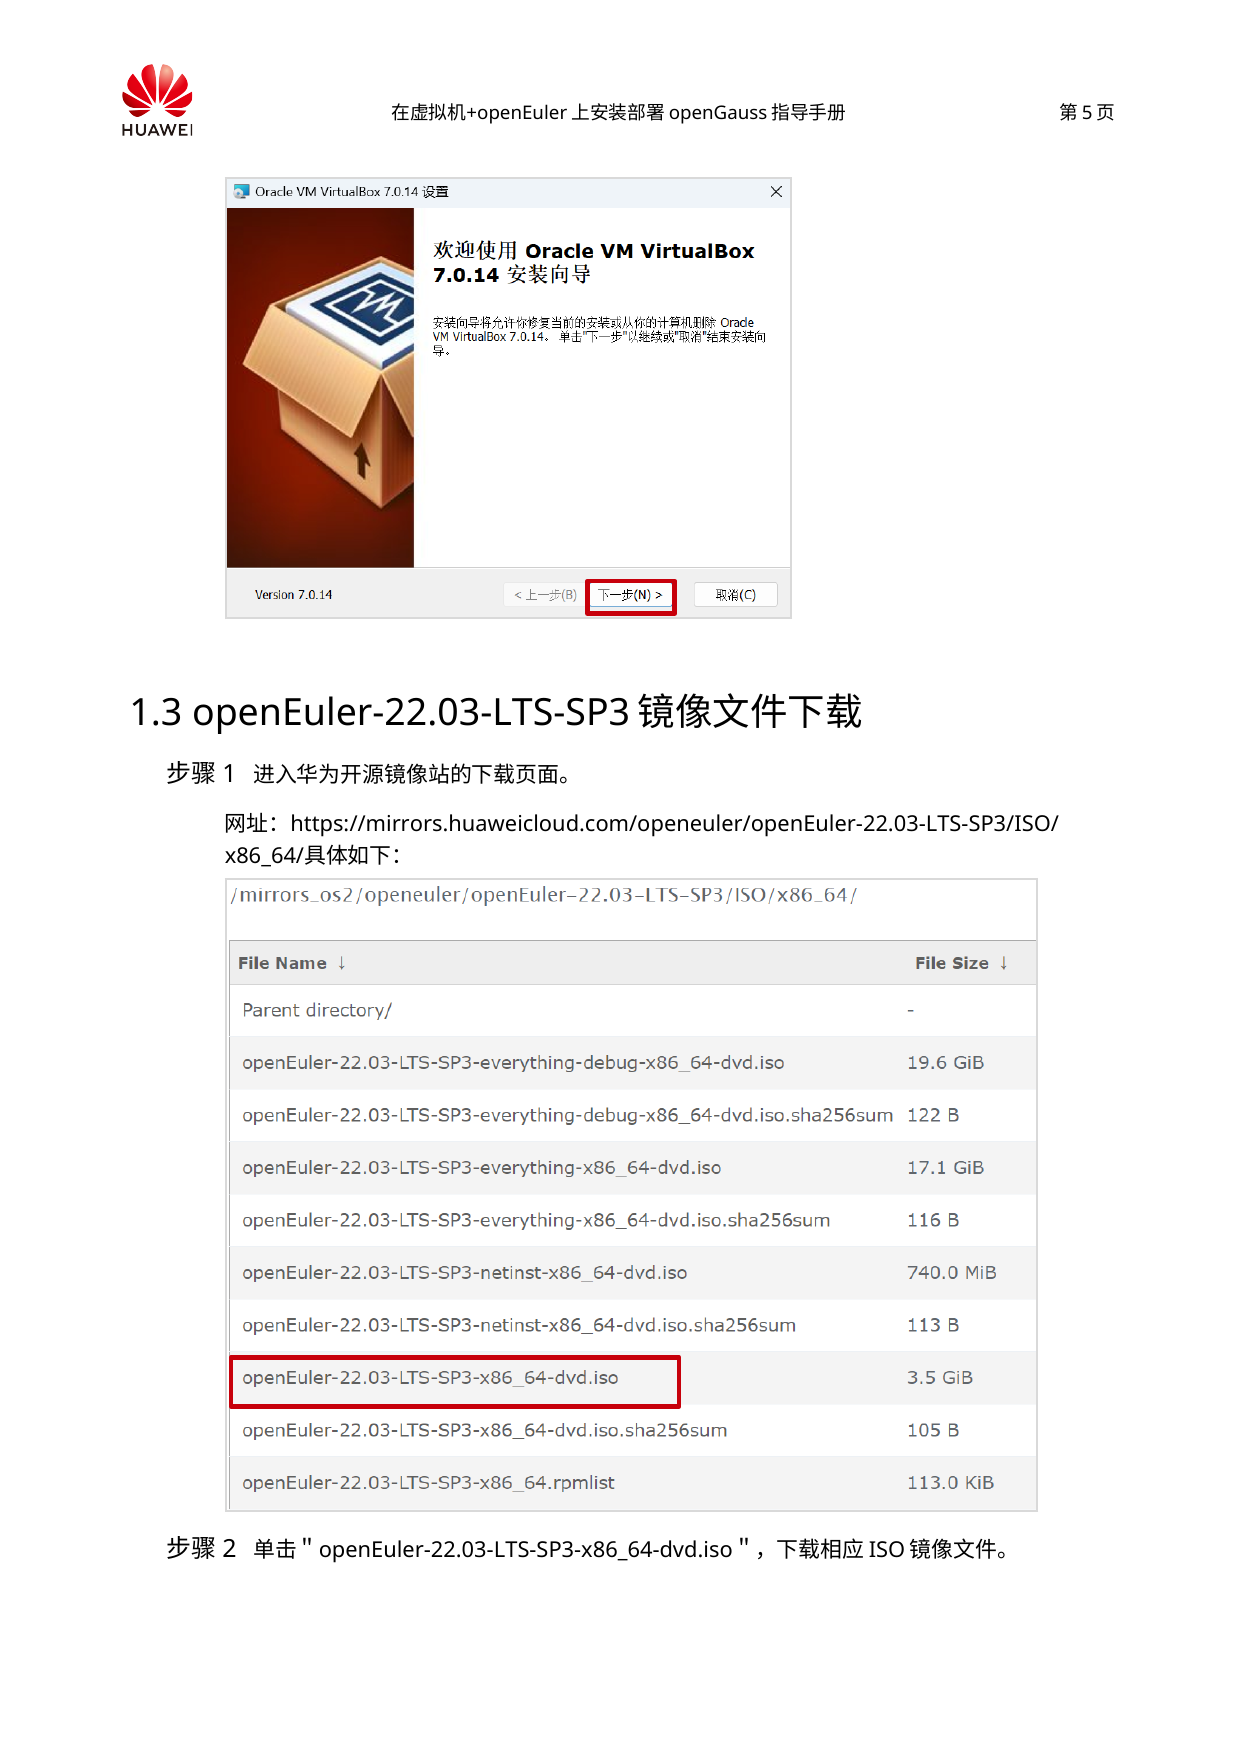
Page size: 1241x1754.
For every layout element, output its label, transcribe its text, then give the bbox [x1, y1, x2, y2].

text 进入华为开源镜像站的下载页面。 [236, 753, 1122, 789]
text 单击＂openEuler-22.03-LTS-SP3-x86_64-dvd.iso＂，下载相应ISO镜像文件。 [236, 1529, 1122, 1565]
picture [122, 64, 193, 136]
text 网址：https://mirrors.huaweicloud.com/openeuler/openEuler-22.03-LTS-SP3/ISO/x86_64/具体如下： [224, 806, 1122, 869]
picture [227, 880, 1036, 1510]
picture [227, 179, 790, 617]
subtitle openEuler-22.03-LTS-SP3镜像文件下载 [129, 682, 1122, 736]
